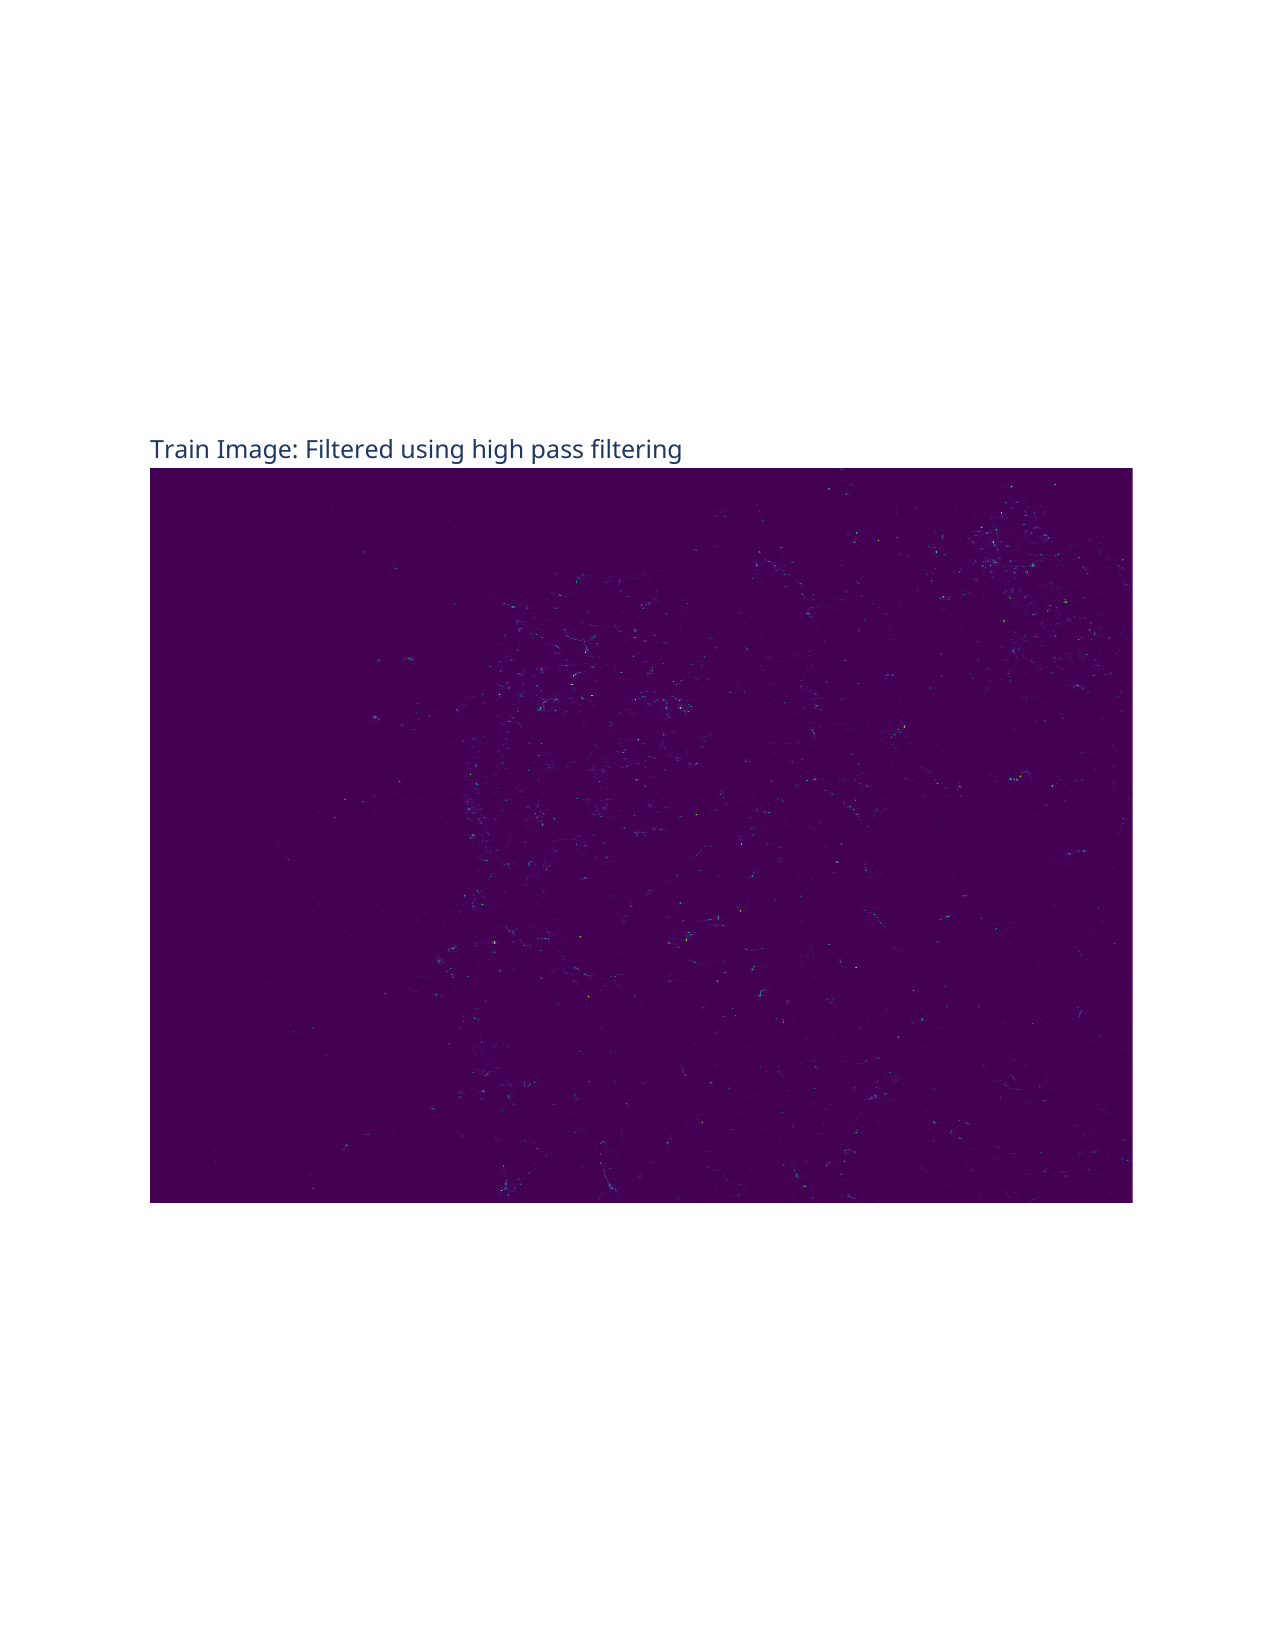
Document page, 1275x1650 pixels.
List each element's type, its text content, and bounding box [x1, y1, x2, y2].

subtitle Train Image: Filtered using high pass filtering [150, 431, 1125, 465]
picture [150, 468, 1133, 1203]
